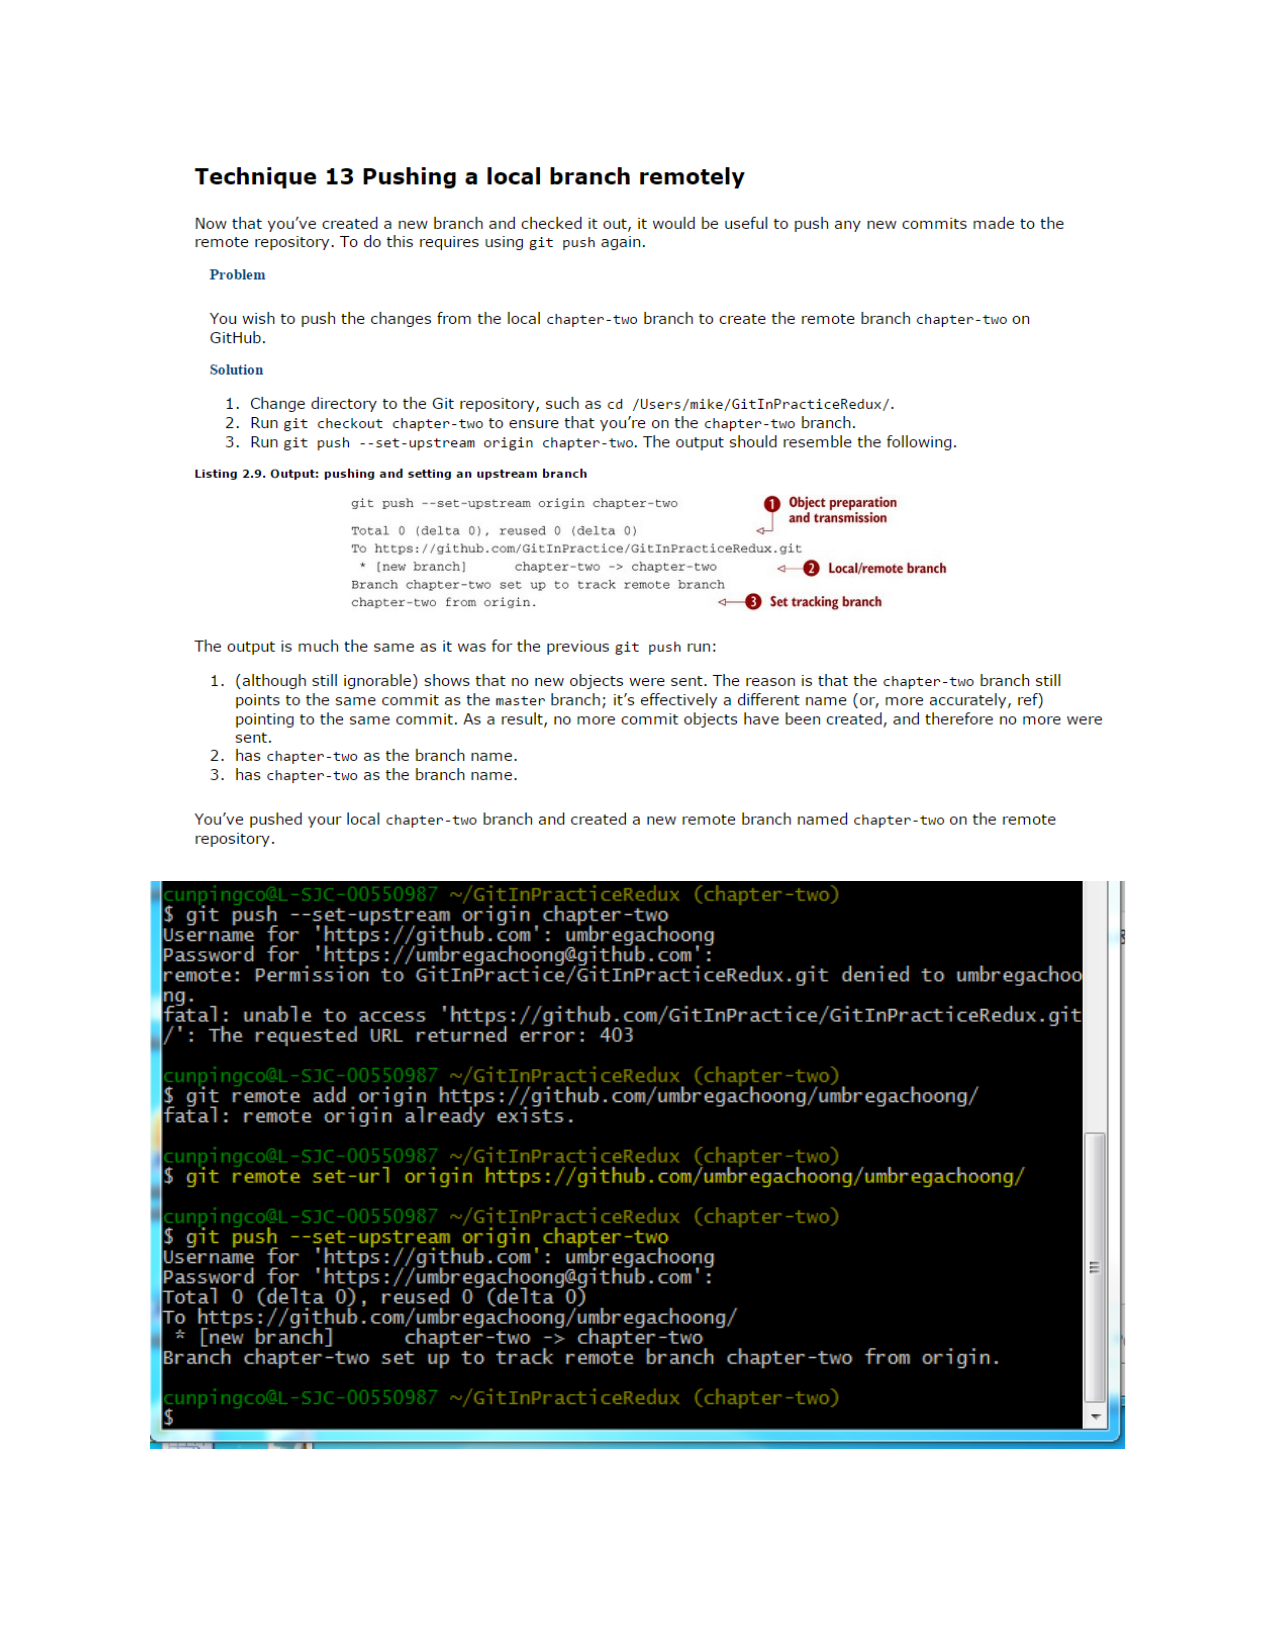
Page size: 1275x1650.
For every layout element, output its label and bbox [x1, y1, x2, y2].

picture [150, 150, 1125, 857]
picture [150, 881, 1125, 1449]
